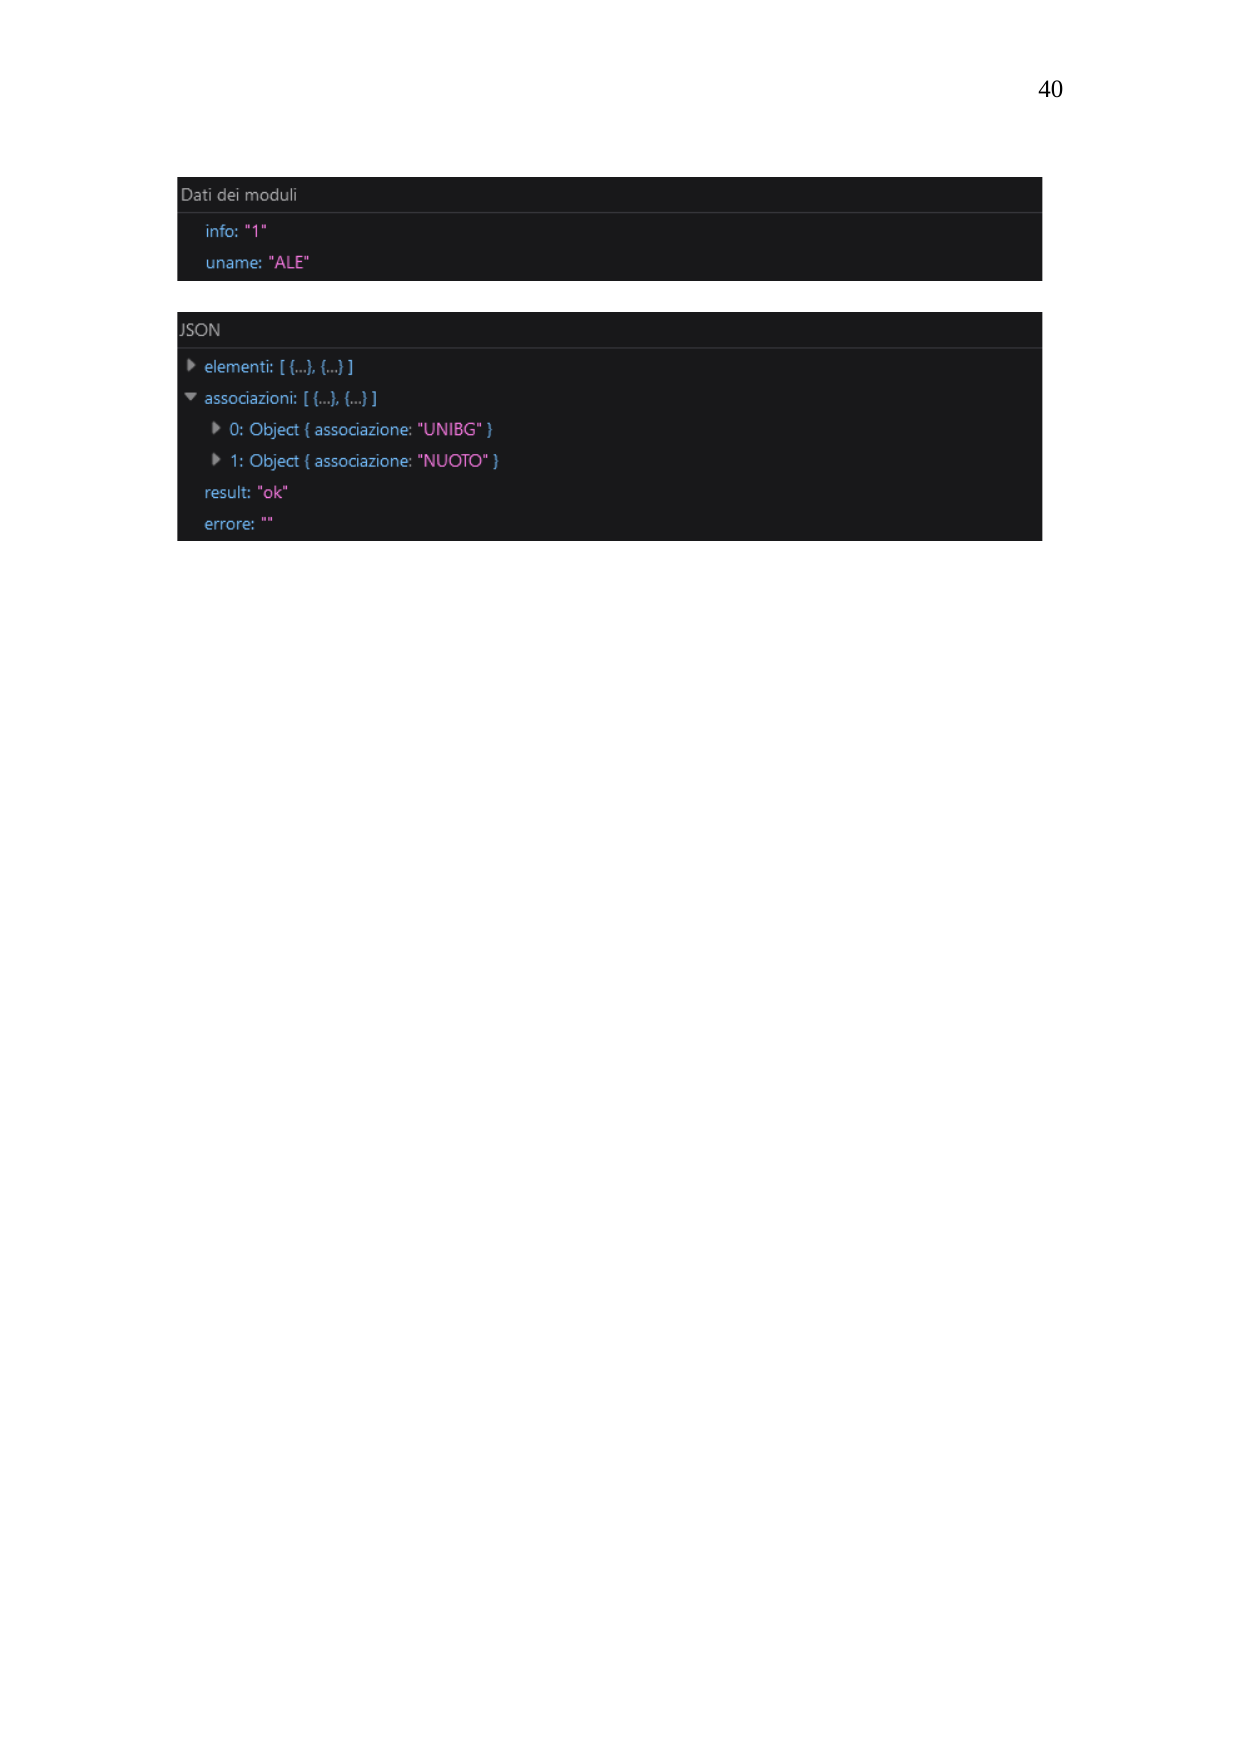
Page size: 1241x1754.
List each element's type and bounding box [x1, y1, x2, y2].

picture [177, 177, 1043, 281]
picture [177, 312, 1043, 541]
